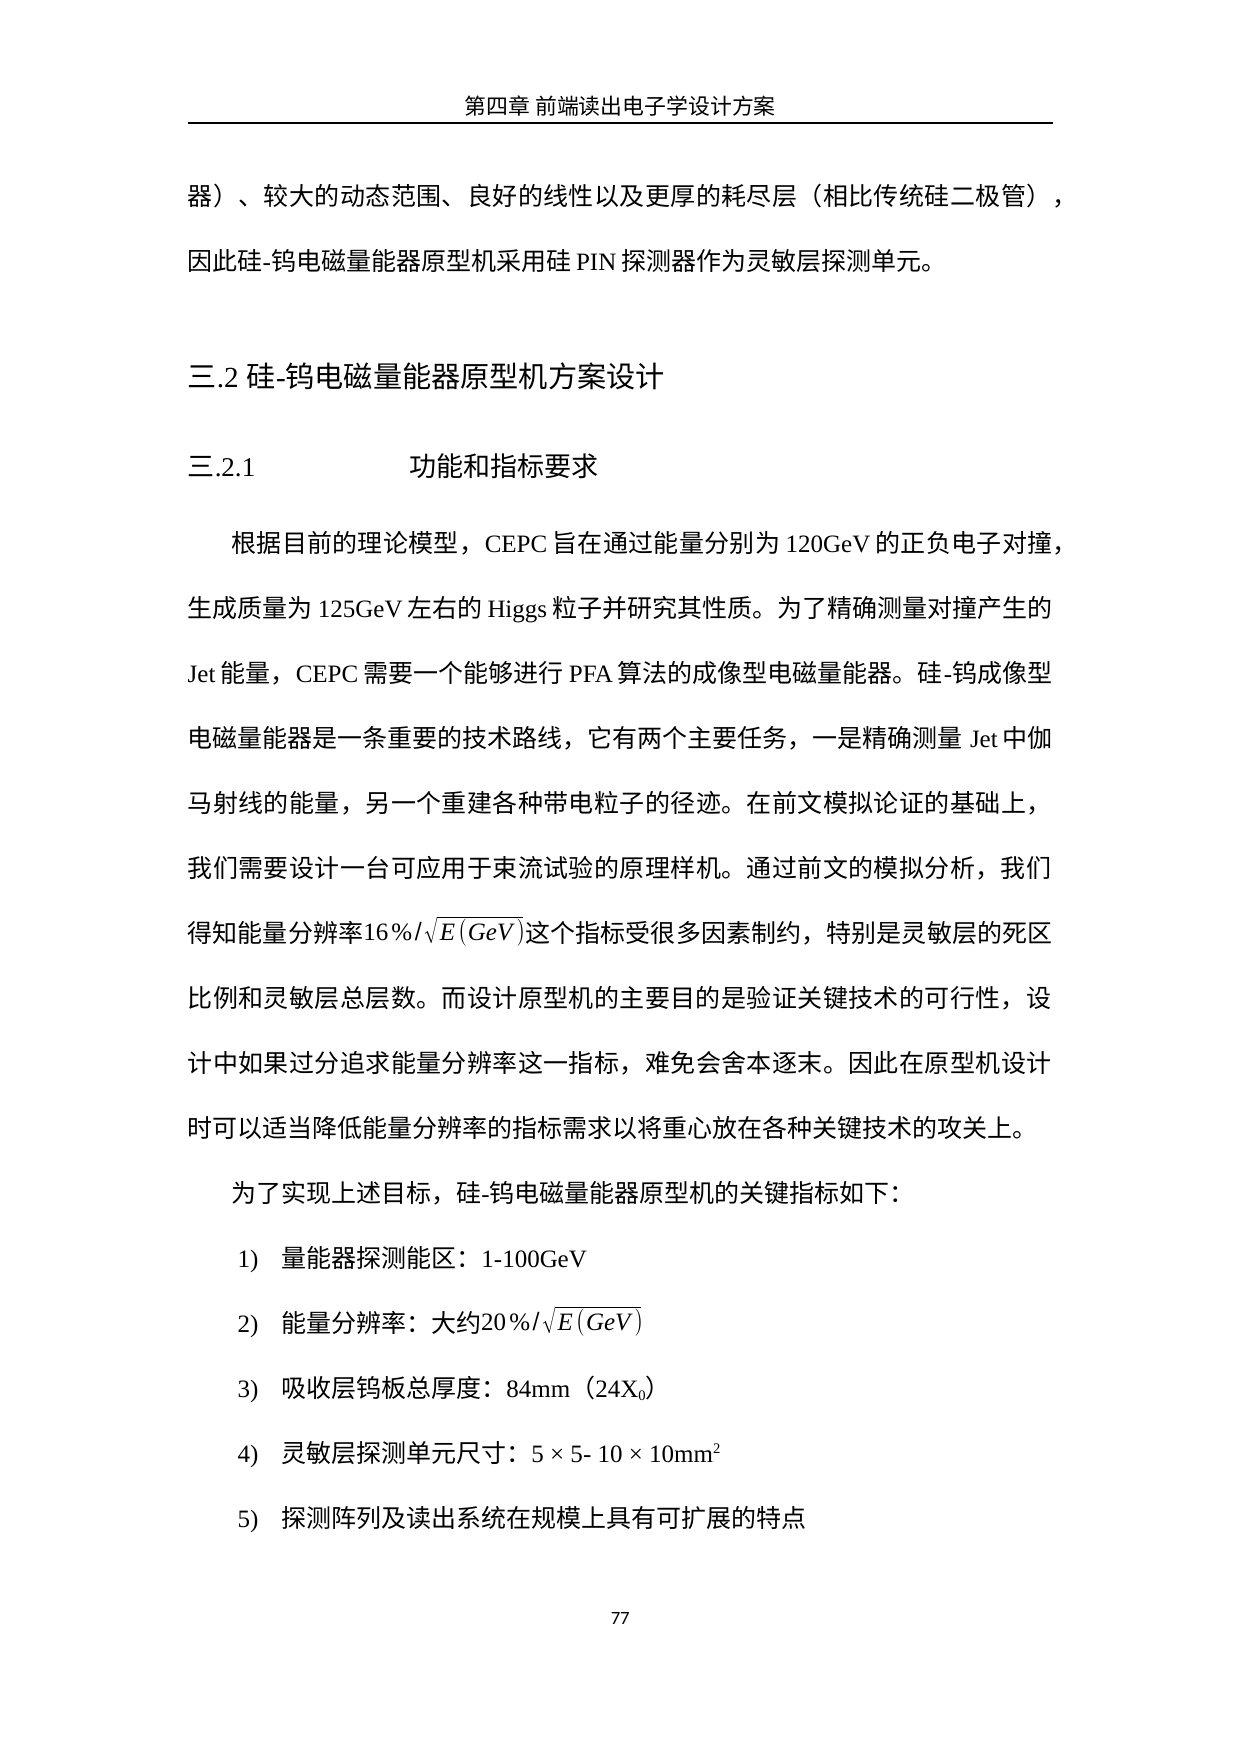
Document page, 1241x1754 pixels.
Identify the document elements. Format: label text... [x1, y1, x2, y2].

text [187, 162, 1053, 292]
list 吸收层钨板总厚度：84mm（24X0） [237, 1354, 1053, 1419]
text 根据目前的理论模型，CEPC旨在通过能量分别为120GeV的正负电子对撞，生成质量为125GeV左右的Higgs粒子并研究其性质。为了精确测量对撞产生的Jet能量，CEPC需要一个能够进行PFA算法的成像型电磁量能器。硅-钨成像型电磁量能器是一条重要的技术路线，它有两个主要任务，一是精确测量Jet中伽马射线的能量，另一个重建各种带电粒子的径迹。在前文模拟论证的基础上，我们需要设计一台可应用于束流试验的原理样机。通过前文的模拟分析，我们得知能量分辨率这个指标受很多因素制约，特别是灵敏层的死区比例和灵敏层总层数。而设计原型机的主要目的是验证关键技术的可行性，设计中如果过分追求能量分辨率这一指标，难免会舍本逐末。因此在原型机设计时可以适当降低能量分辨率的指标需求以将重心放在各种关键技术的攻关上。 [187, 509, 1053, 1159]
list 能量分辨率：大约 [237, 1289, 1053, 1354]
list 灵敏层探测单元尺寸：5 × 5- 10 × 10mm2 [237, 1419, 1053, 1484]
list 量能器探测能区：1-100GeV [237, 1224, 1053, 1289]
text 为了实现上述目标，硅-钨电磁量能器原型机的关键指标如下： [187, 1159, 1053, 1224]
list 探测阵列及读出系统在规模上具有可扩展的特点 [237, 1484, 1053, 1549]
subtitle 功能和指标要求 [187, 432, 1053, 497]
subtitle 硅-钨电磁量能器原型机方案设计 [187, 342, 1053, 407]
